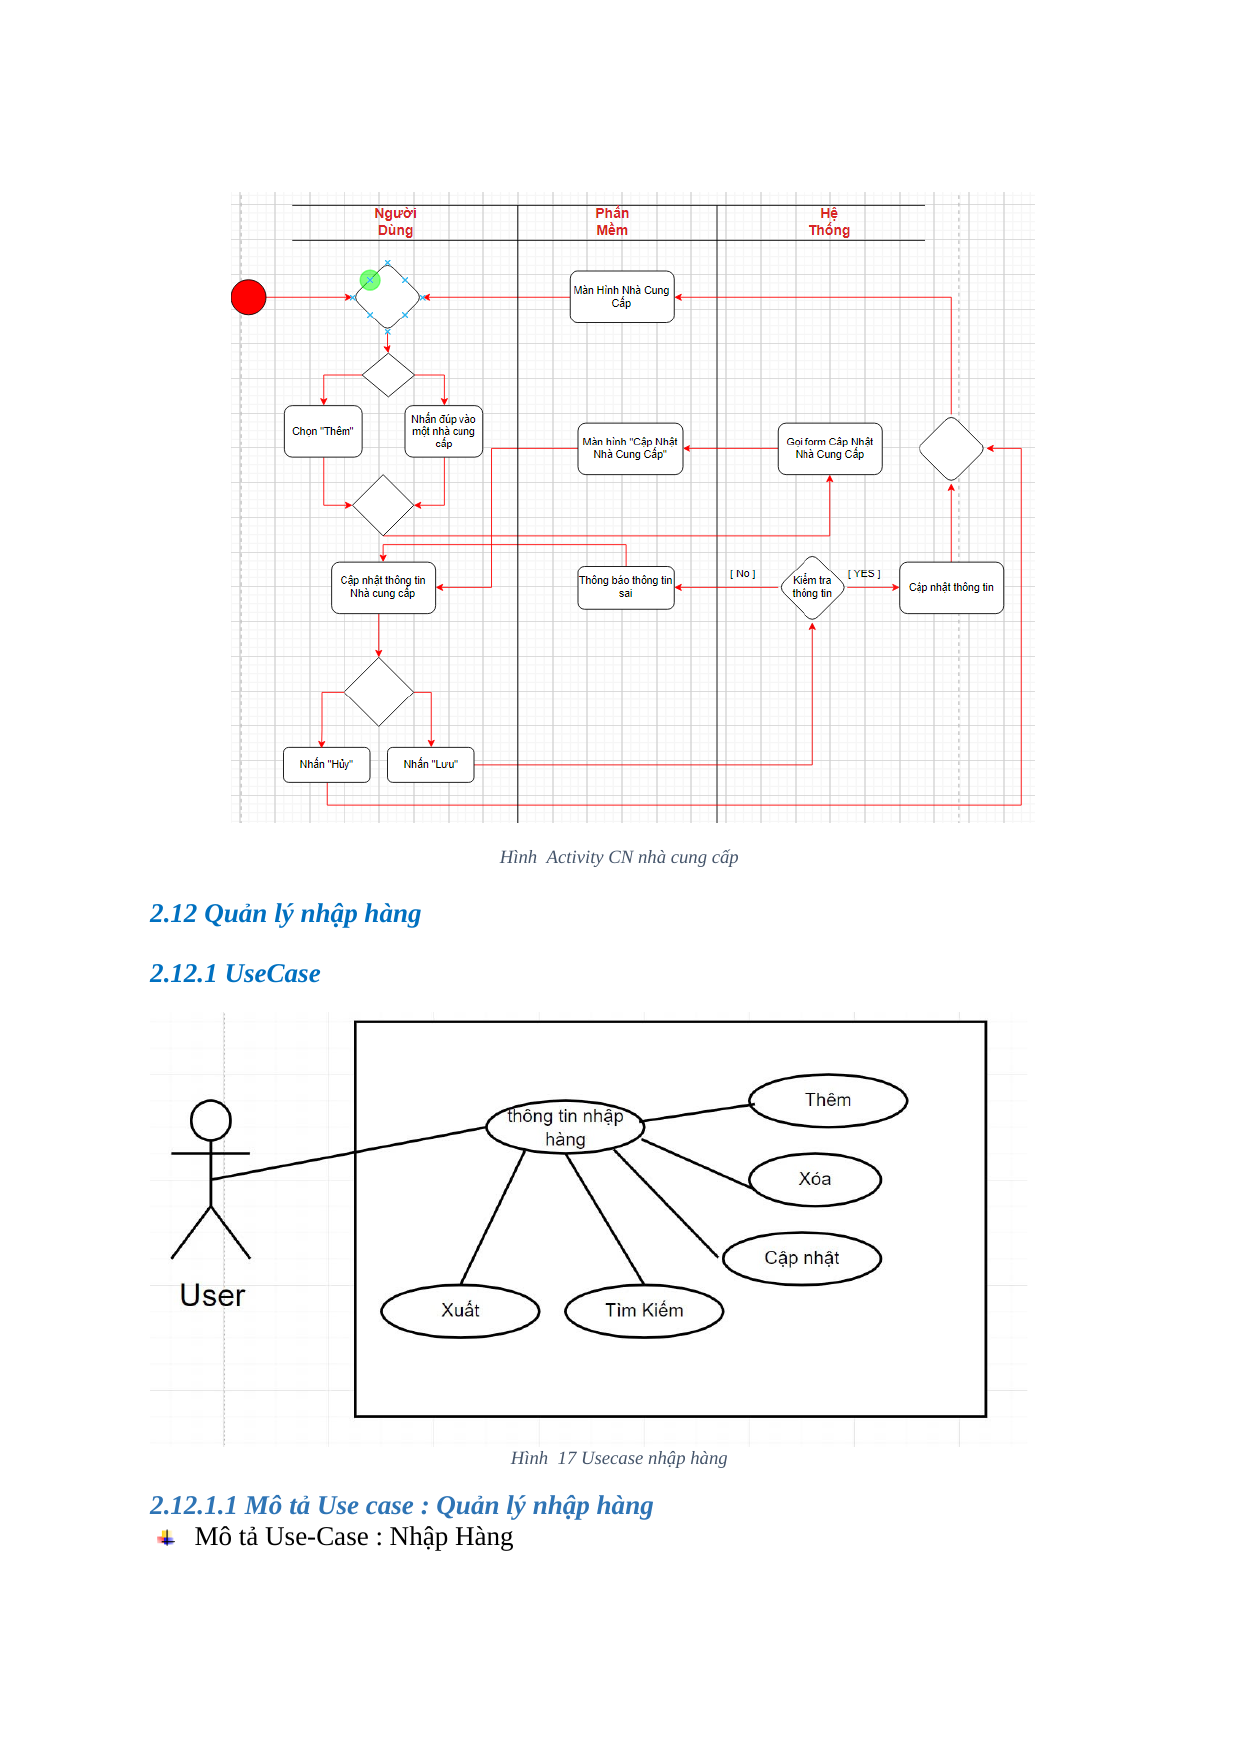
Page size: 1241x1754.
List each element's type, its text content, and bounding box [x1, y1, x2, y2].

picture [231, 192, 1035, 823]
picture [150, 1012, 1028, 1447]
list Mô tả Use-Case : Nhập Hàng [157, 1520, 1090, 1551]
subtitle 2.12.1.1 Mô tả Use case : Quản lý nhập hàng [150, 1489, 1090, 1520]
subtitle 2.12 Quản lý nhập hàng [150, 897, 1090, 928]
text Hình Activity CN nhà cung cấp [150, 846, 1090, 868]
picture [157, 1528, 175, 1546]
subtitle 2.12.1 UseCase [150, 957, 1090, 988]
